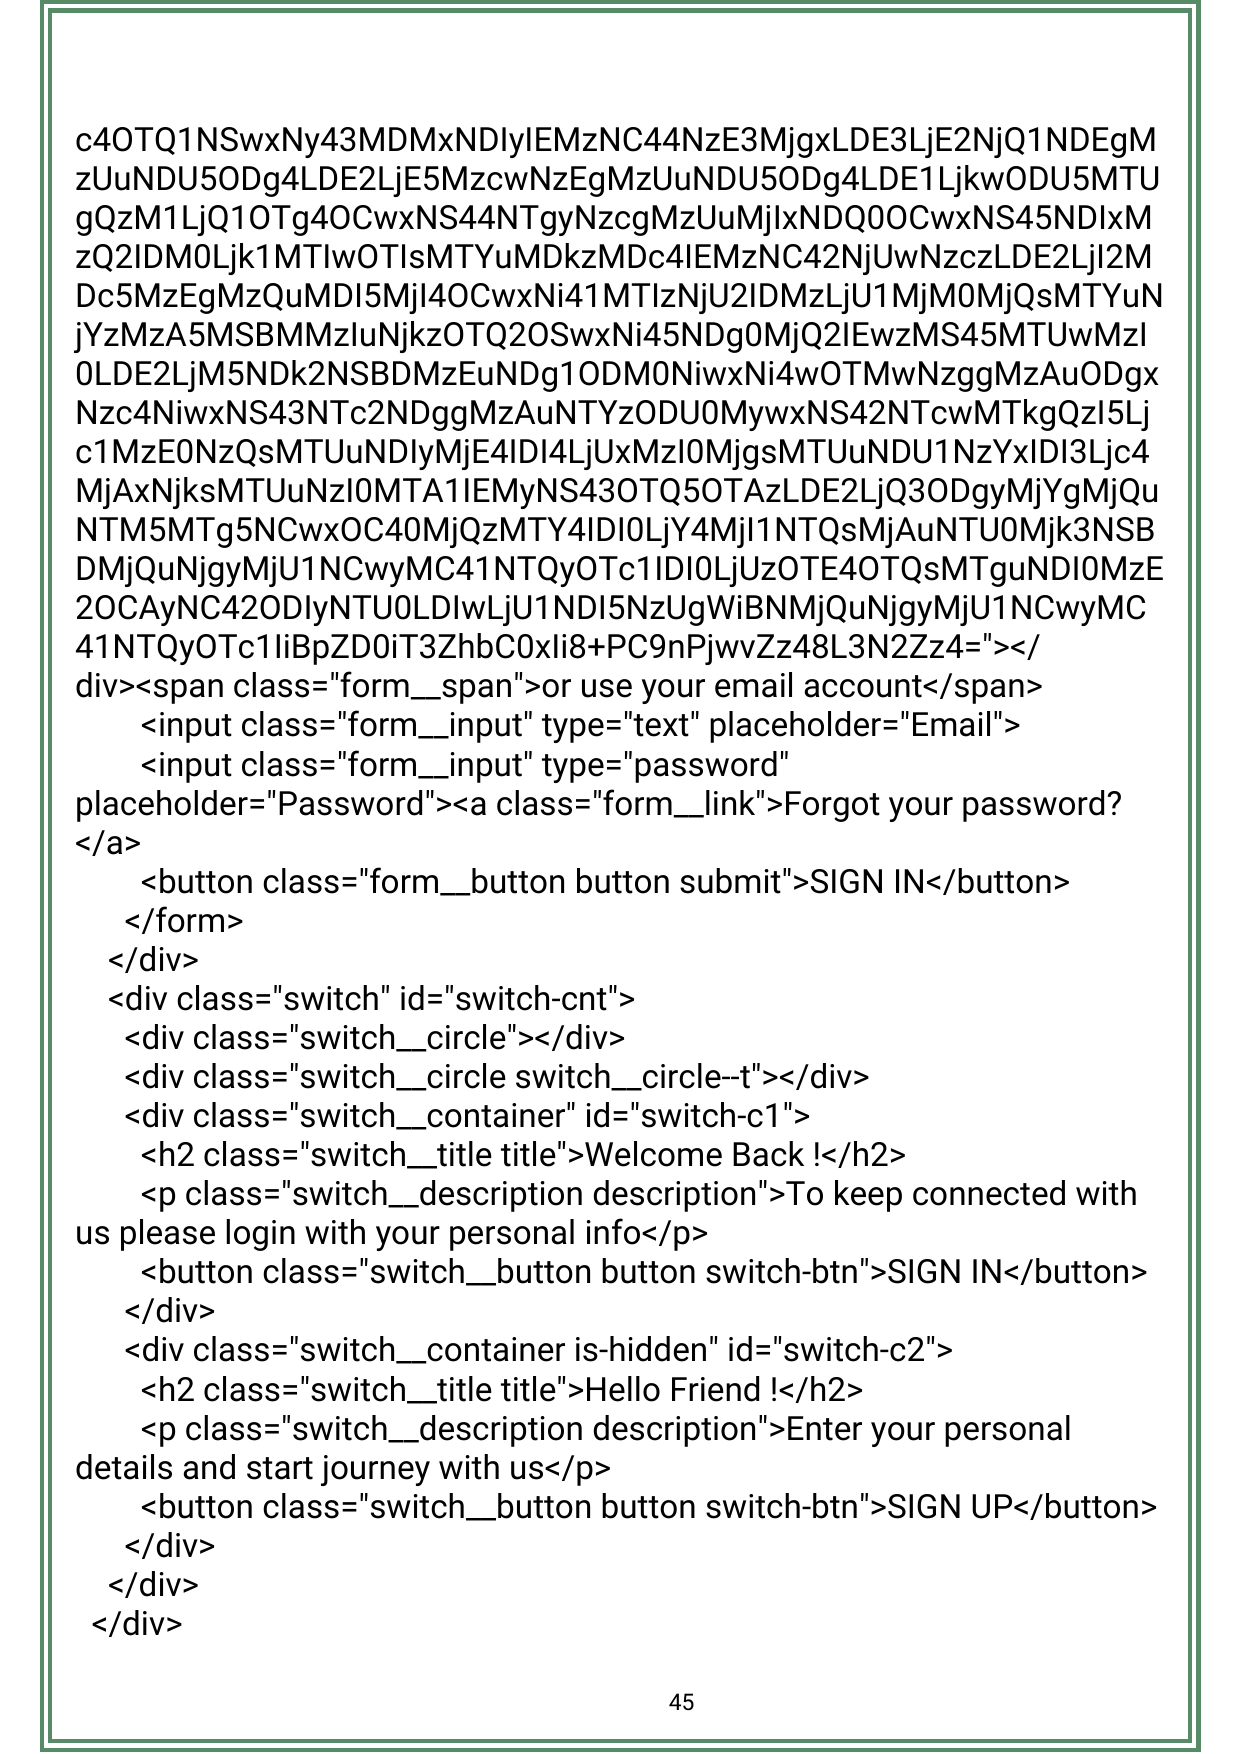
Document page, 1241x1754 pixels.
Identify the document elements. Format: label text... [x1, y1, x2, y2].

text </div> [75, 1292, 1165, 1331]
text <button class="form__button button submit">SIGN IN</button> [75, 862, 1165, 901]
text <div class="switch" id="switch-cnt"> [75, 979, 1165, 1018]
text </div> [75, 1604, 1165, 1643]
text <input class="form__input" type="password" placeholder="Password"><a class="form__link">Forgot your password?</a> [75, 745, 1165, 862]
text </div> [75, 940, 1165, 979]
text <button class="switch__button button switch-btn">SIGN IN</button> [75, 1253, 1165, 1292]
text </form> [75, 901, 1165, 940]
text <div class="switch__circle"></div> [75, 1018, 1165, 1057]
text <h2 class="switch__title title">Welcome Back !</h2> [75, 1136, 1165, 1175]
text <h2 class="switch__title title">Hello Friend !</h2> [75, 1370, 1165, 1409]
text <div class="switch__circle switch__circle--t"></div> [75, 1057, 1165, 1097]
text <p class="switch__description description">Enter your personal details and start journey with us</p> [75, 1409, 1165, 1487]
text <p class="switch__description description">To keep connected with us please login with your personal info</p> [75, 1175, 1165, 1253]
text </div> [75, 1526, 1165, 1565]
text <input class="form__input" type="text" placeholder="Email"> [75, 706, 1165, 745]
text <div class="switch__container" id="switch-c1"> [75, 1097, 1165, 1136]
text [75, 120, 1165, 706]
text <button class="switch__button button switch-btn">SIGN UP</button> [75, 1487, 1165, 1526]
text <div class="switch__container is-hidden" id="switch-c2"> [75, 1331, 1165, 1370]
text </div> [75, 1565, 1165, 1604]
